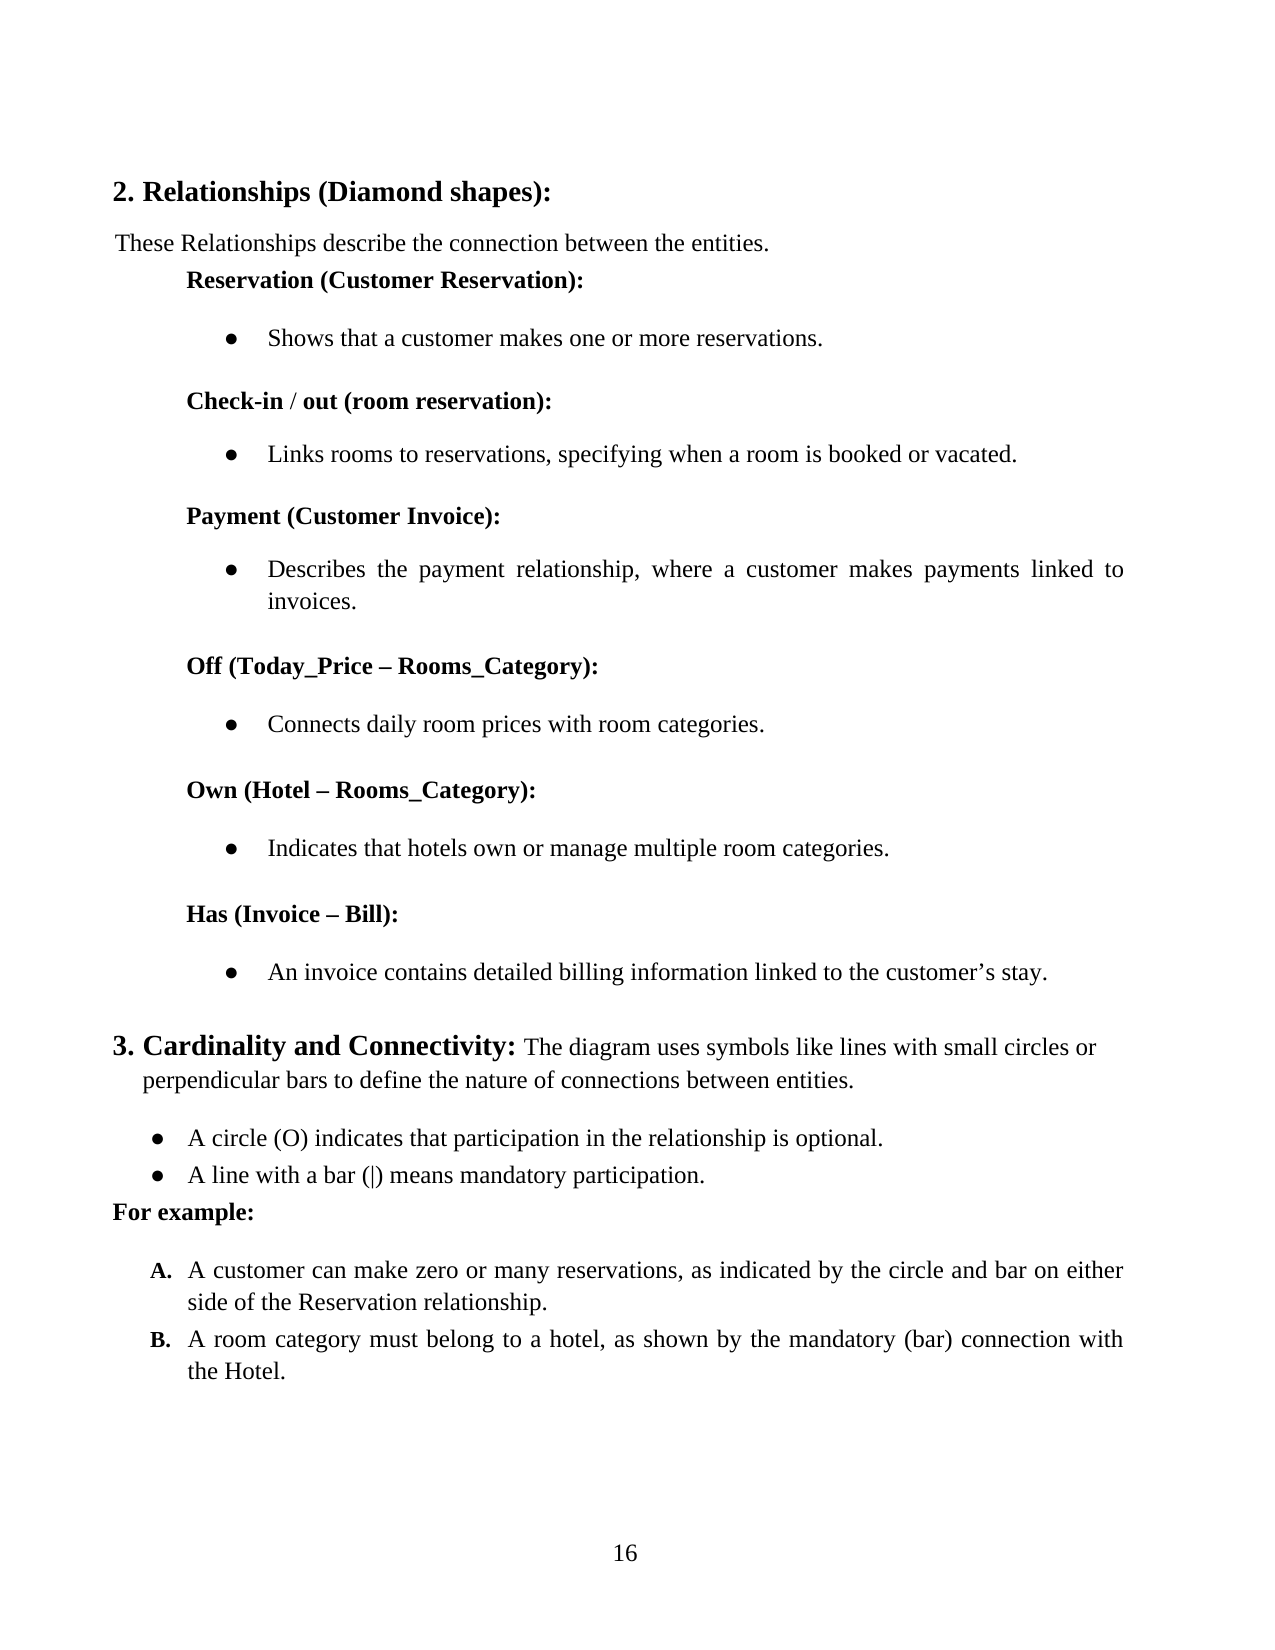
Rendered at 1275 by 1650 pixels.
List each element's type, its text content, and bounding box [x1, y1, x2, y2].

list An invoice contains detailed billing information linked to the customer’s stay. [223, 957, 1125, 986]
list A circle (O) indicates that participation in the relationship is optional. [150, 1123, 1125, 1152]
text These Relationships describe the connection between the entities. [114, 228, 1125, 257]
list Links rooms to reservations, specifying when a room is booked or vacated. [223, 439, 1125, 468]
list A line with a bar (|) means mandatory participation. [150, 1160, 1125, 1189]
list A room category must belong to a hotel, as shown by the mandatory (bar) connection with the Hotel. [150, 1324, 1125, 1385]
text Has (Invoice – Bill): [186, 899, 1125, 927]
list Shows that a customer makes one or more reservations. [223, 323, 1125, 352]
text Reservation (Customer Reservation): [186, 265, 1125, 294]
list Indicates that hotels own or manage multiple room categories. [223, 833, 1125, 862]
list Relationships (Diamond shapes): [112, 174, 1125, 208]
list Describes the payment relationship, where a customer makes payments linked to invoices. [223, 554, 1125, 615]
text For example: [112, 1197, 1125, 1226]
text Check-in / out (room reservation): [186, 386, 1125, 414]
list Cardinality and Connectivity: The diagram uses symbols like lines with small circles or perpendicular bars to define the nature of connections between entities. [112, 1028, 1125, 1094]
text Off (Today_Price – Rooms_Category): [186, 651, 1125, 680]
list Connects daily room prices with room categories. [223, 709, 1125, 738]
list A customer can make zero or many reservations, as indicated by the circle and bar on either side of the Reservation relationship. [150, 1255, 1125, 1316]
text Payment (Customer Invoice): [186, 501, 1125, 530]
text Own (Hotel – Rooms_Category): [186, 775, 1125, 804]
